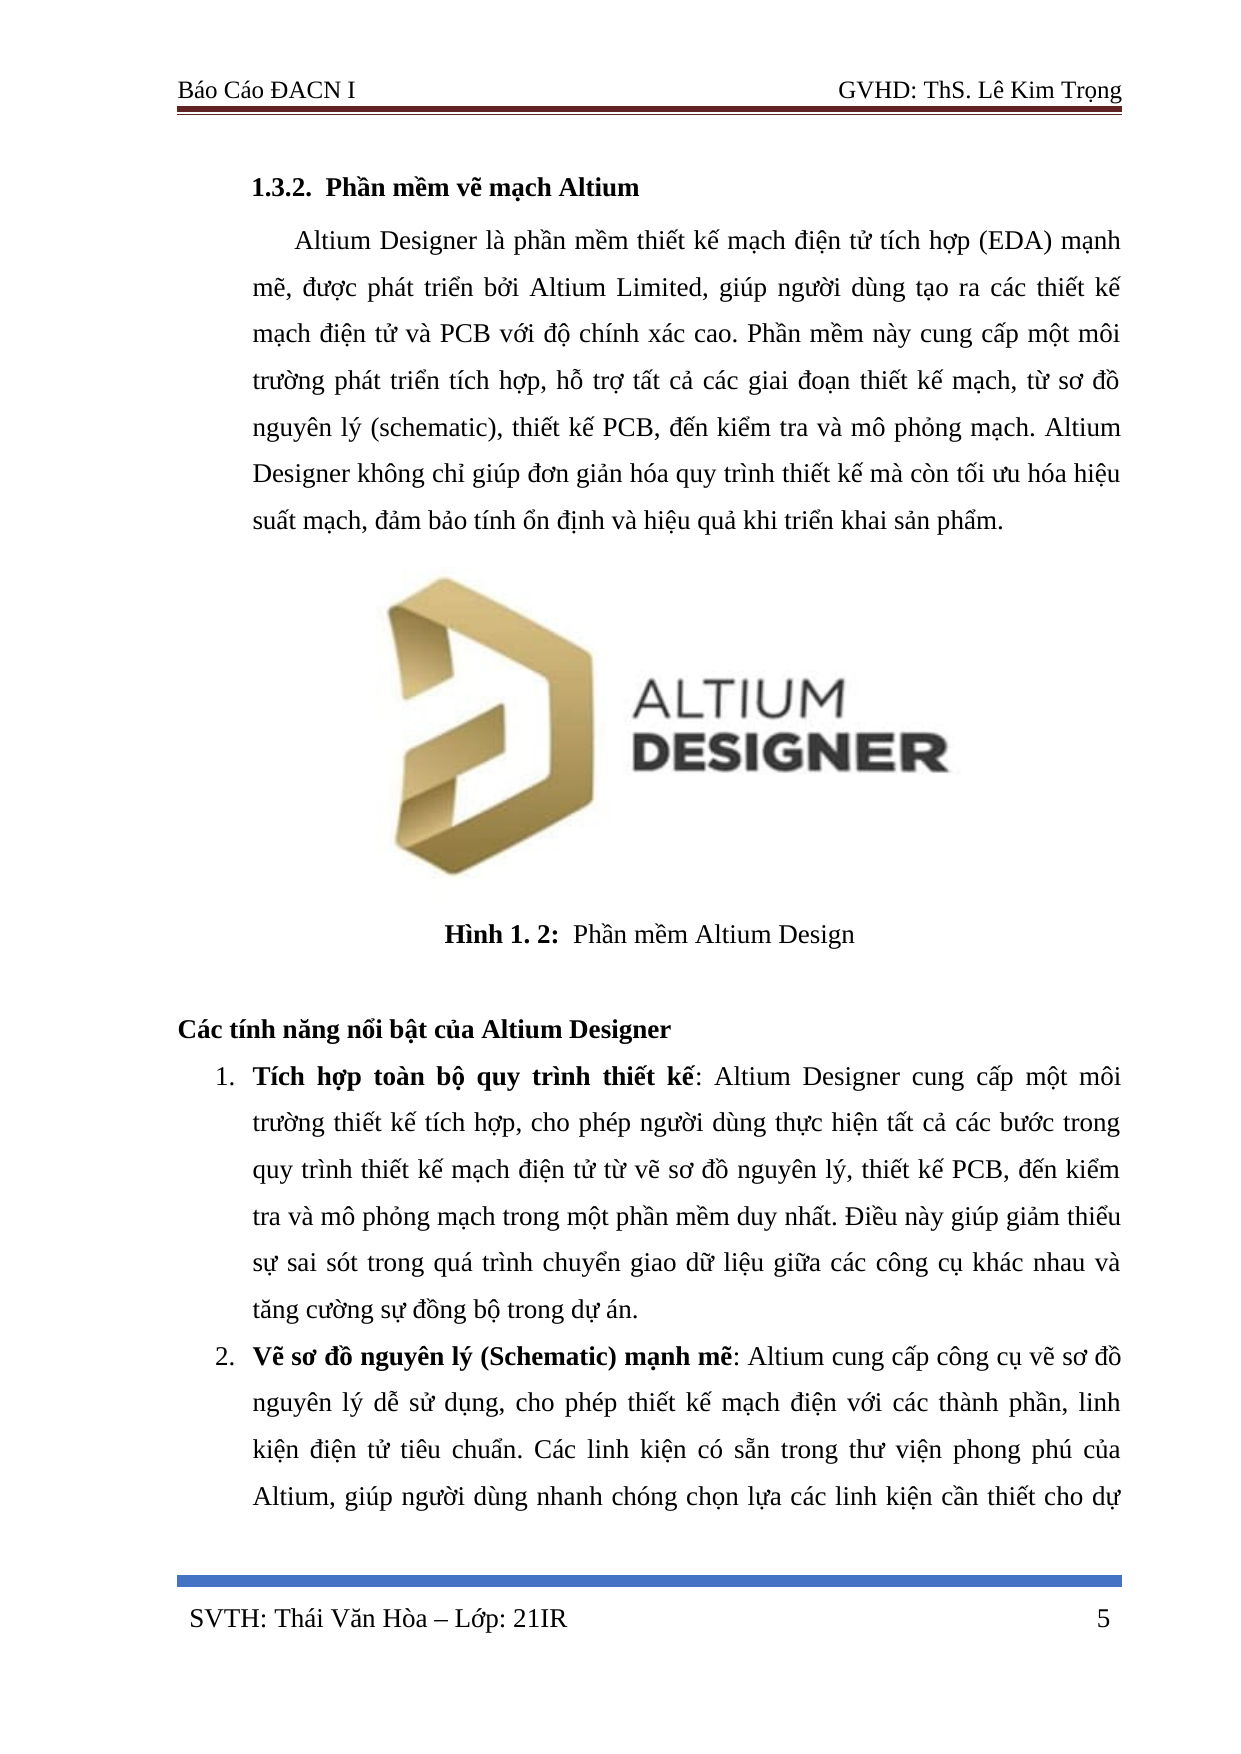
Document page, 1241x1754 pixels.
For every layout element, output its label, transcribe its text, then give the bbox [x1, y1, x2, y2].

text Các tính năng nổi bật của Altium Designer [177, 1013, 1122, 1044]
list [215, 1340, 1122, 1511]
text Hình 1. 2: Phần mềm Altium Design [177, 919, 1122, 950]
picture [325, 567, 974, 919]
list Tích hợp toàn bộ quy trình thiết kế: Altium Designer cung cấp một môi trường thiết kế tích hợp, cho phép người dùng thực hiện tất cả các bước trong quy trình thiết kế mạch điện tử từ vẽ sơ đồ nguyên lý, thiết kế PCB, đến kiểm tra và mô phỏng mạch trong một phần mềm duy nhất. Điều này giúp giảm thiểu sự sai sót trong quá trình chuyển giao dữ liệu giữa các công cụ khác nhau và tăng cường sự đồng bộ trong dự án. [215, 1060, 1122, 1324]
list Altium Designer là phần mềm thiết kế mạch điện tử tích hợp (EDA) mạnh mẽ, được phát triển bởi Altium Limited, giúp người dùng tạo ra các thiết kế mạch điện tử và PCB với độ chính xác cao. Phần mềm này cung cấp một môi trường phát triển tích hợp, hỗ trợ tất cả các giai đoạn thiết kế mạch, từ sơ đồ nguyên lý (schematic), thiết kế PCB, đến kiểm tra và mô phỏng mạch. Altium Designer không chỉ giúp đơn giản hóa quy trình thiết kế mà còn tối ưu hóa hiệu suất mạch, đảm bảo tính ổn định và hiệu quả khi triển khai sản phẩm. [252, 224, 1122, 535]
subtitle 1.3.2. Phần mềm vẽ mạch Altium [251, 171, 1122, 202]
